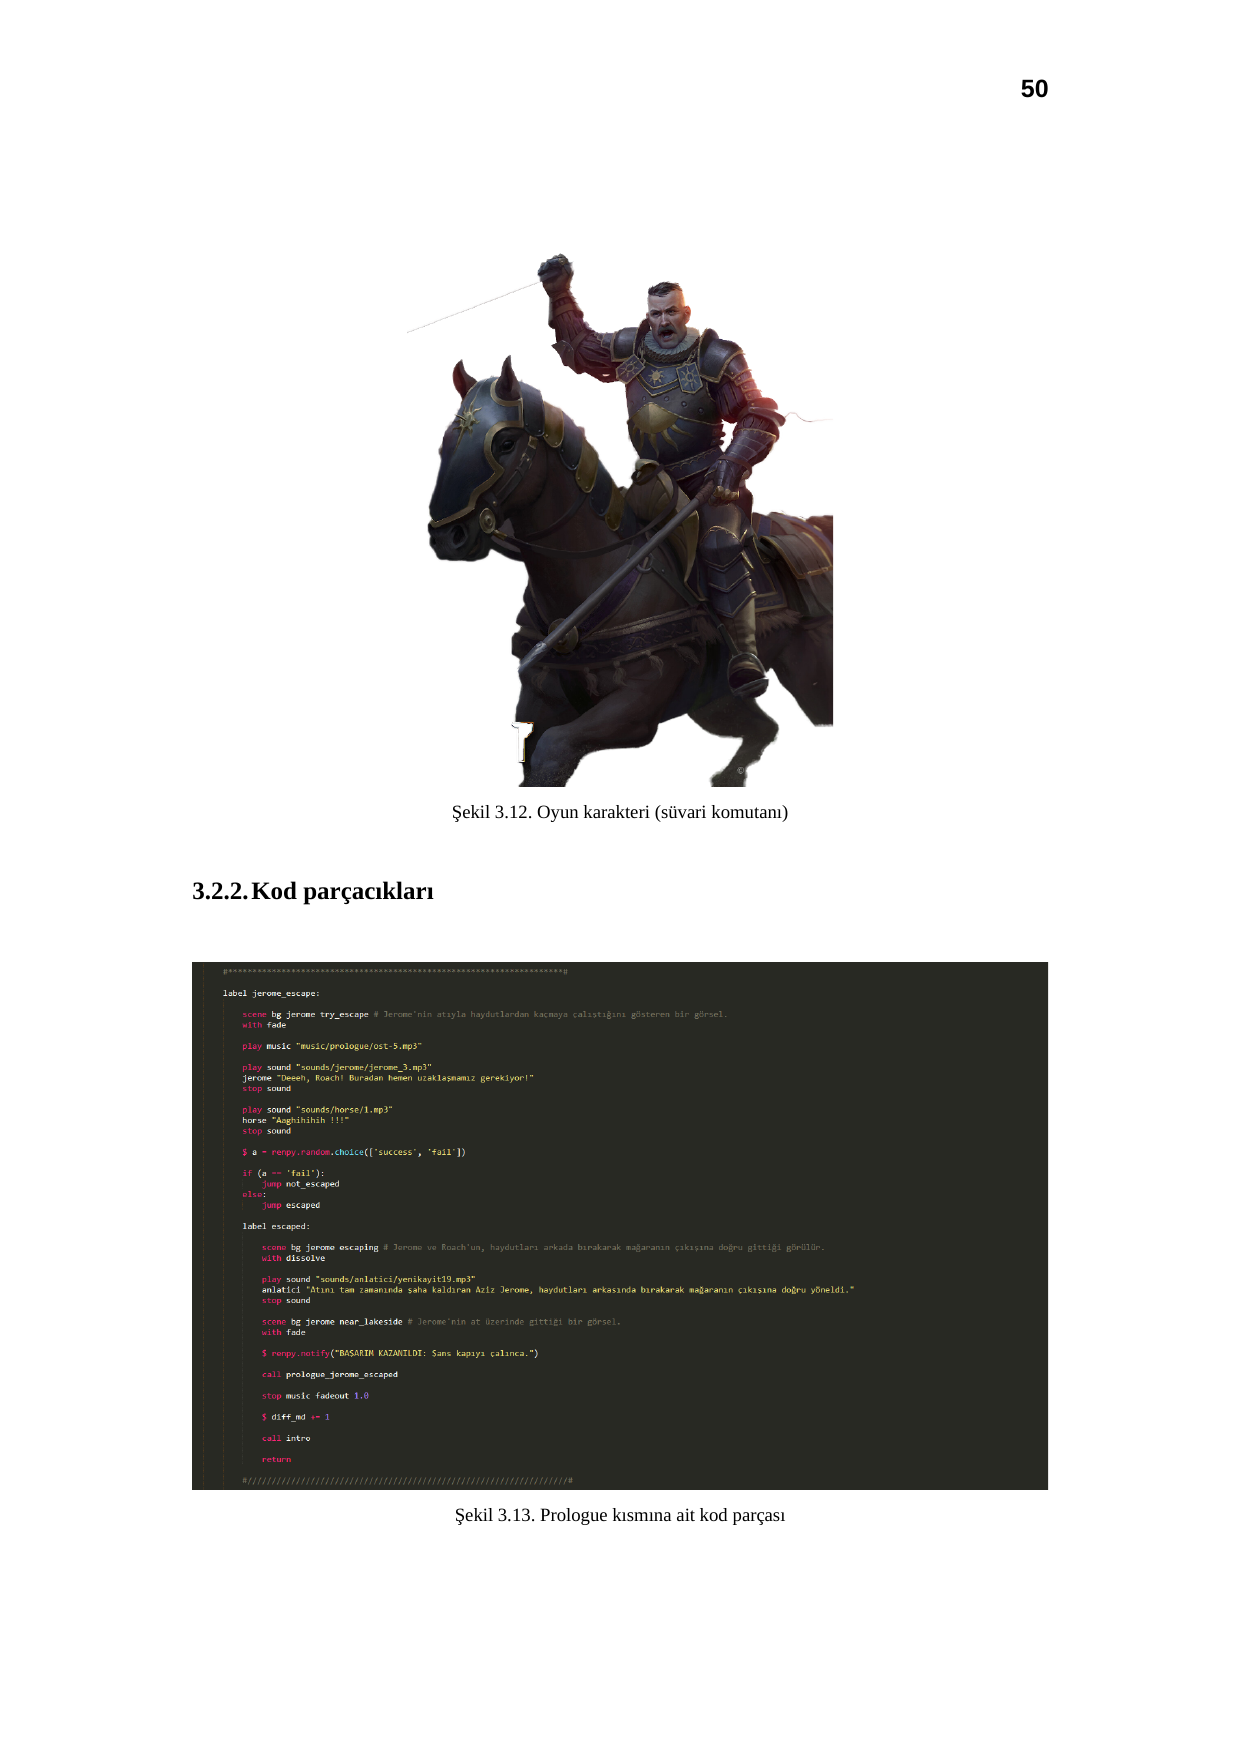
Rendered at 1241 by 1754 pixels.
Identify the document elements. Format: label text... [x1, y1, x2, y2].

text Şekil 3.13. Prologue kısmına ait kod parçası [192, 1504, 1048, 1525]
picture [192, 962, 1049, 1490]
text Kod parçacıkları [192, 876, 1048, 905]
picture [407, 177, 834, 787]
text Şekil 3.12. Oyun karakteri (süvari komutanı) [192, 801, 1048, 822]
